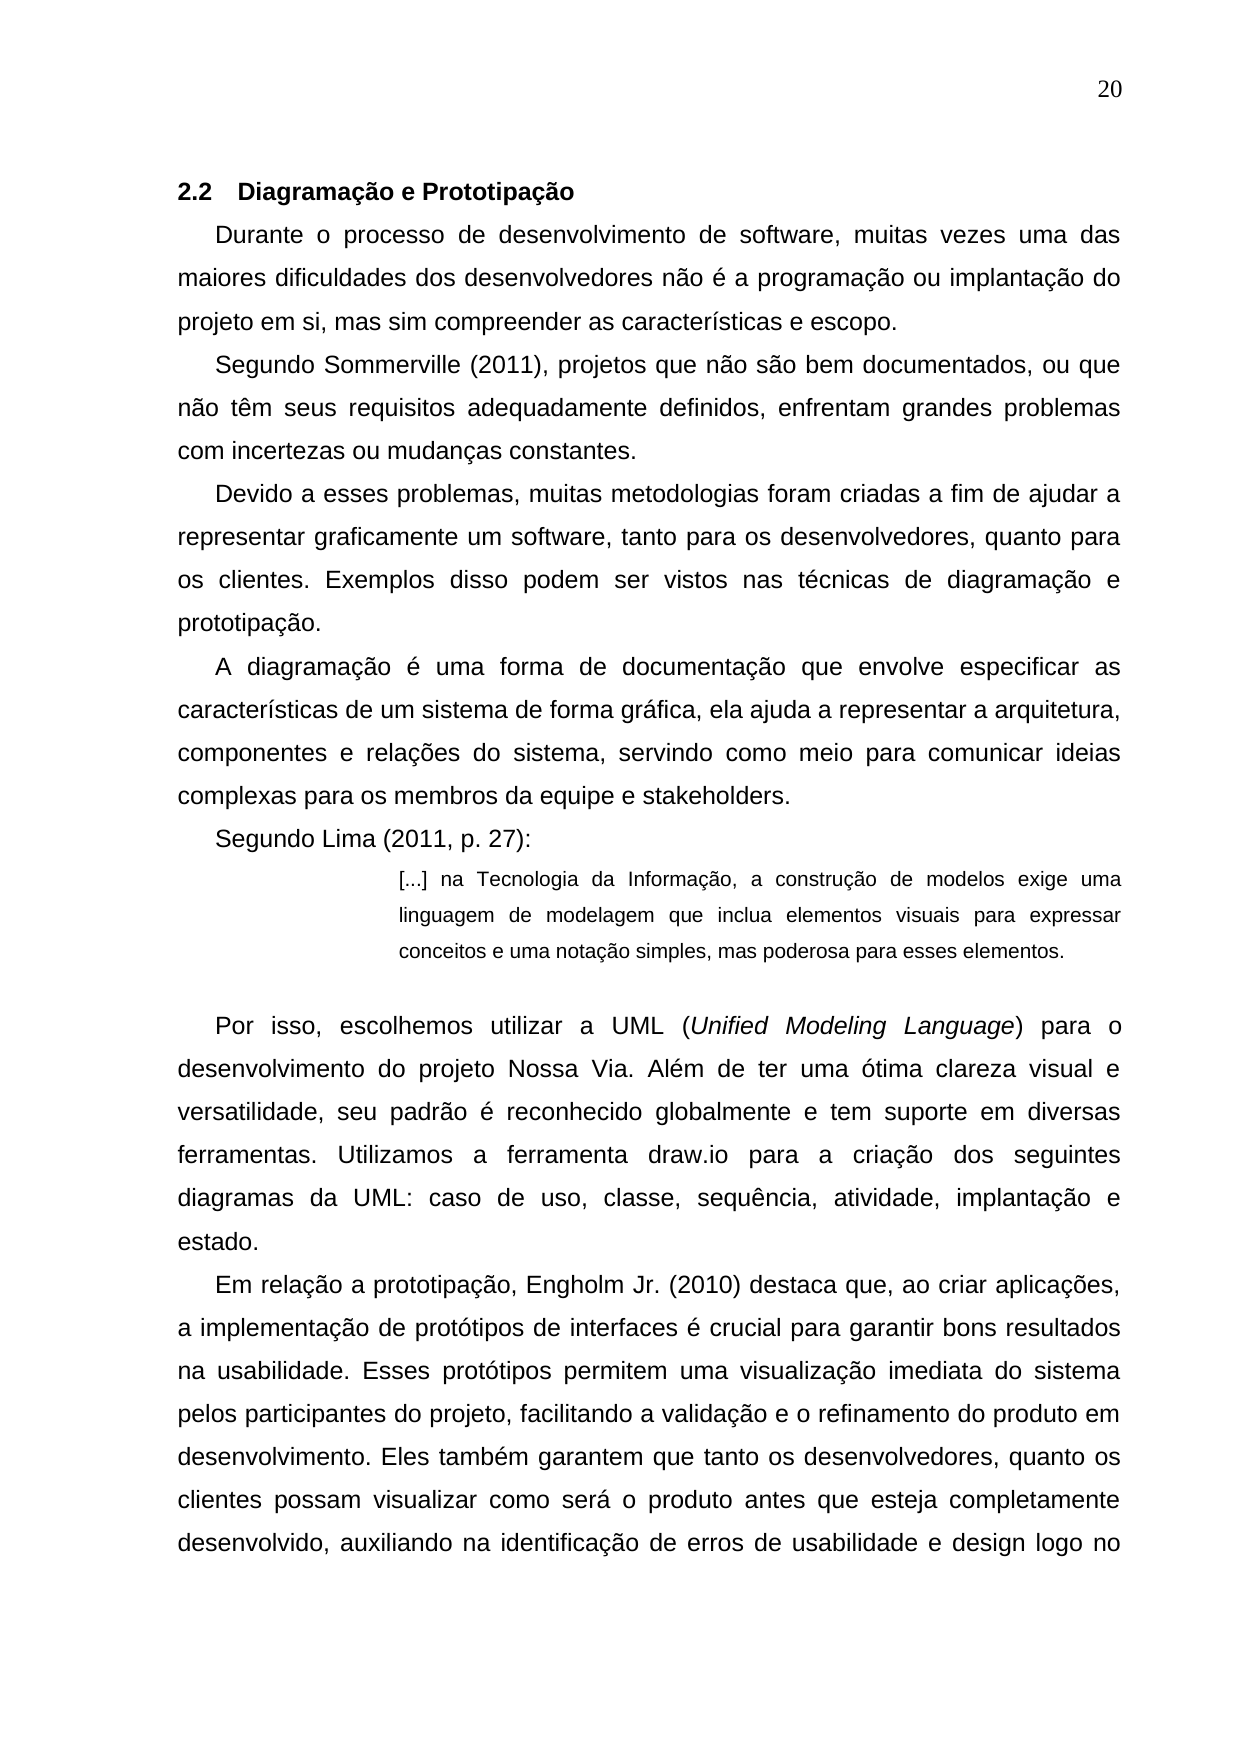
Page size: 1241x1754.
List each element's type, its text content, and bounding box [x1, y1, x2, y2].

text Segundo Sommerville (2011), projetos que não são bem documentados, ou que não têm seus requisitos adequadamente definidos, enfrentam grandes problemas com incertezas ou mudanças constantes. [177, 350, 1122, 465]
text [...] na Tecnologia da Informação, a construção de modelos exige uma linguagem de modelagem que inclua elementos visuais para expressar conceitos e uma notação simples, mas poderosa para esses elementos. [398, 867, 1122, 963]
text Devido a esses problemas, muitas metodologias foram criadas a fim de ajudar a representar graficamente um software, tanto para os desenvolvedores, quanto para os clientes. Exemplos disso podem ser vistos nas técnicas de diagramação e prototipação. [177, 479, 1122, 637]
text Segundo Lima (2011, p. 27): [177, 824, 1122, 853]
text Durante o processo de desenvolvimento de software, muitas vezes uma das maiores dificuldades dos desenvolvedores não é a programação ou implantação do projeto em si, mas sim compreender as características e escopo. [177, 220, 1122, 335]
text A diagramação é uma forma de documentação que envolve especificar as características de um sistema de forma gráfica, ela ajuda a representar a arquitetura, componentes e relações do sistema, servindo como meio para comunicar ideias complexas para os membros da equipe e stakeholders. [177, 652, 1122, 810]
subtitle Diagramação e Prototipação [177, 177, 1122, 206]
text Por isso, escolhemos utilizar a UML (Unified Modeling Language) para o desenvolvimento do projeto Nossa Via. Além de ter uma ótima clareza visual e versatilidade, seu padrão é reconhecido globalmente e tem suporte em diversas ferramentas. Utilizamos a ferramenta draw.io para a criação dos seguintes diagramas da UML: caso de uso, classe, sequência, atividade, implantação e estado. [177, 1011, 1122, 1255]
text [177, 1270, 1122, 1557]
